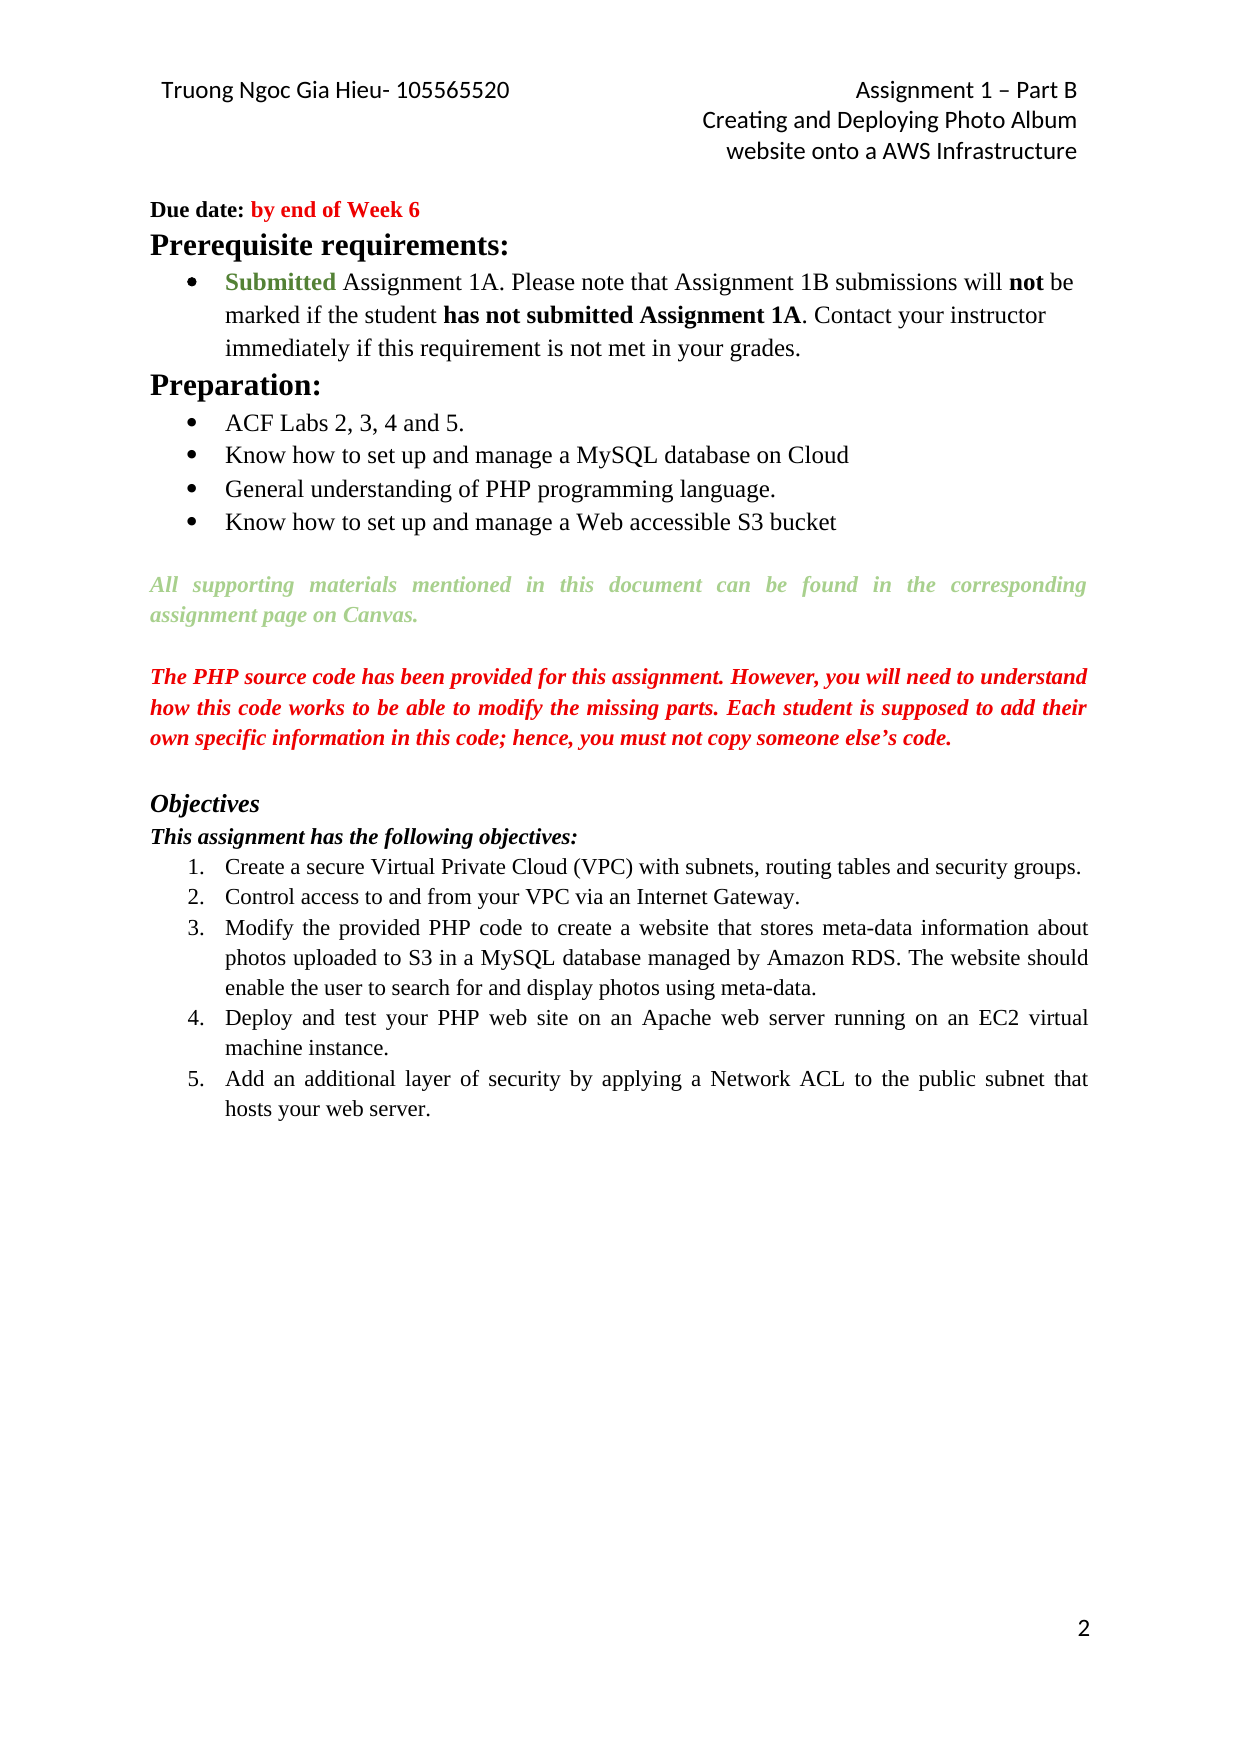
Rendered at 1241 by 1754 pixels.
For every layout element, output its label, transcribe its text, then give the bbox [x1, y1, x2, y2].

text Preparation: [150, 366, 1090, 402]
list ACF Labs 2, 3, 4 and 5. [187, 408, 1090, 436]
text Prerequisite requirements: [150, 226, 1090, 262]
text This assignment has the following objectives: [150, 823, 1090, 849]
list Create a secure Virtual Private Cloud (VPC) with subnets, routing tables and security groups. [187, 853, 1090, 879]
list Modify the provided PHP code to create a website that stores meta-data information about photos uploaded to S3 in a MySQL database managed by Amazon RDS. The website should enable the user to search for and display photos using meta-data. [187, 914, 1090, 1000]
list Control access to and from your VPC via an Internet Gateway. [187, 883, 1090, 910]
text The PHP source code has been provided for this assignment. However, you will need to understand how this code works to be able to modify the missing parts. Each student is supposed to add their own specific information in this code; hence, you must not copy someone else’s code. [150, 663, 1090, 750]
list Deploy and test your PHP web site on an Apache web server running on an EC2 virtual machine instance. [187, 1004, 1090, 1061]
list Add an additional layer of security by applying a Network ACL to the public subnet that hosts your web server. [187, 1065, 1090, 1121]
list Submitted Assignment 1A. Please note that Assignment 1B submissions will not be marked if the student has not submitted Assignment 1A. Contact your instructor immediately if this requirement is not met in your grades. [187, 267, 1090, 362]
list Know how to set up and manage a Web accessible S3 bucket [187, 507, 1090, 535]
text Due date: by end of Week 6 [150, 196, 1090, 222]
text All supporting materials mentioned in this document can be found in the corresponding assignment page on Canvas. [150, 571, 1090, 628]
list General understanding of PHP programming language. [187, 474, 1090, 502]
list Know how to set up and manage a MySQL database on Cloud [187, 441, 1090, 469]
text Objectives [150, 788, 1090, 818]
